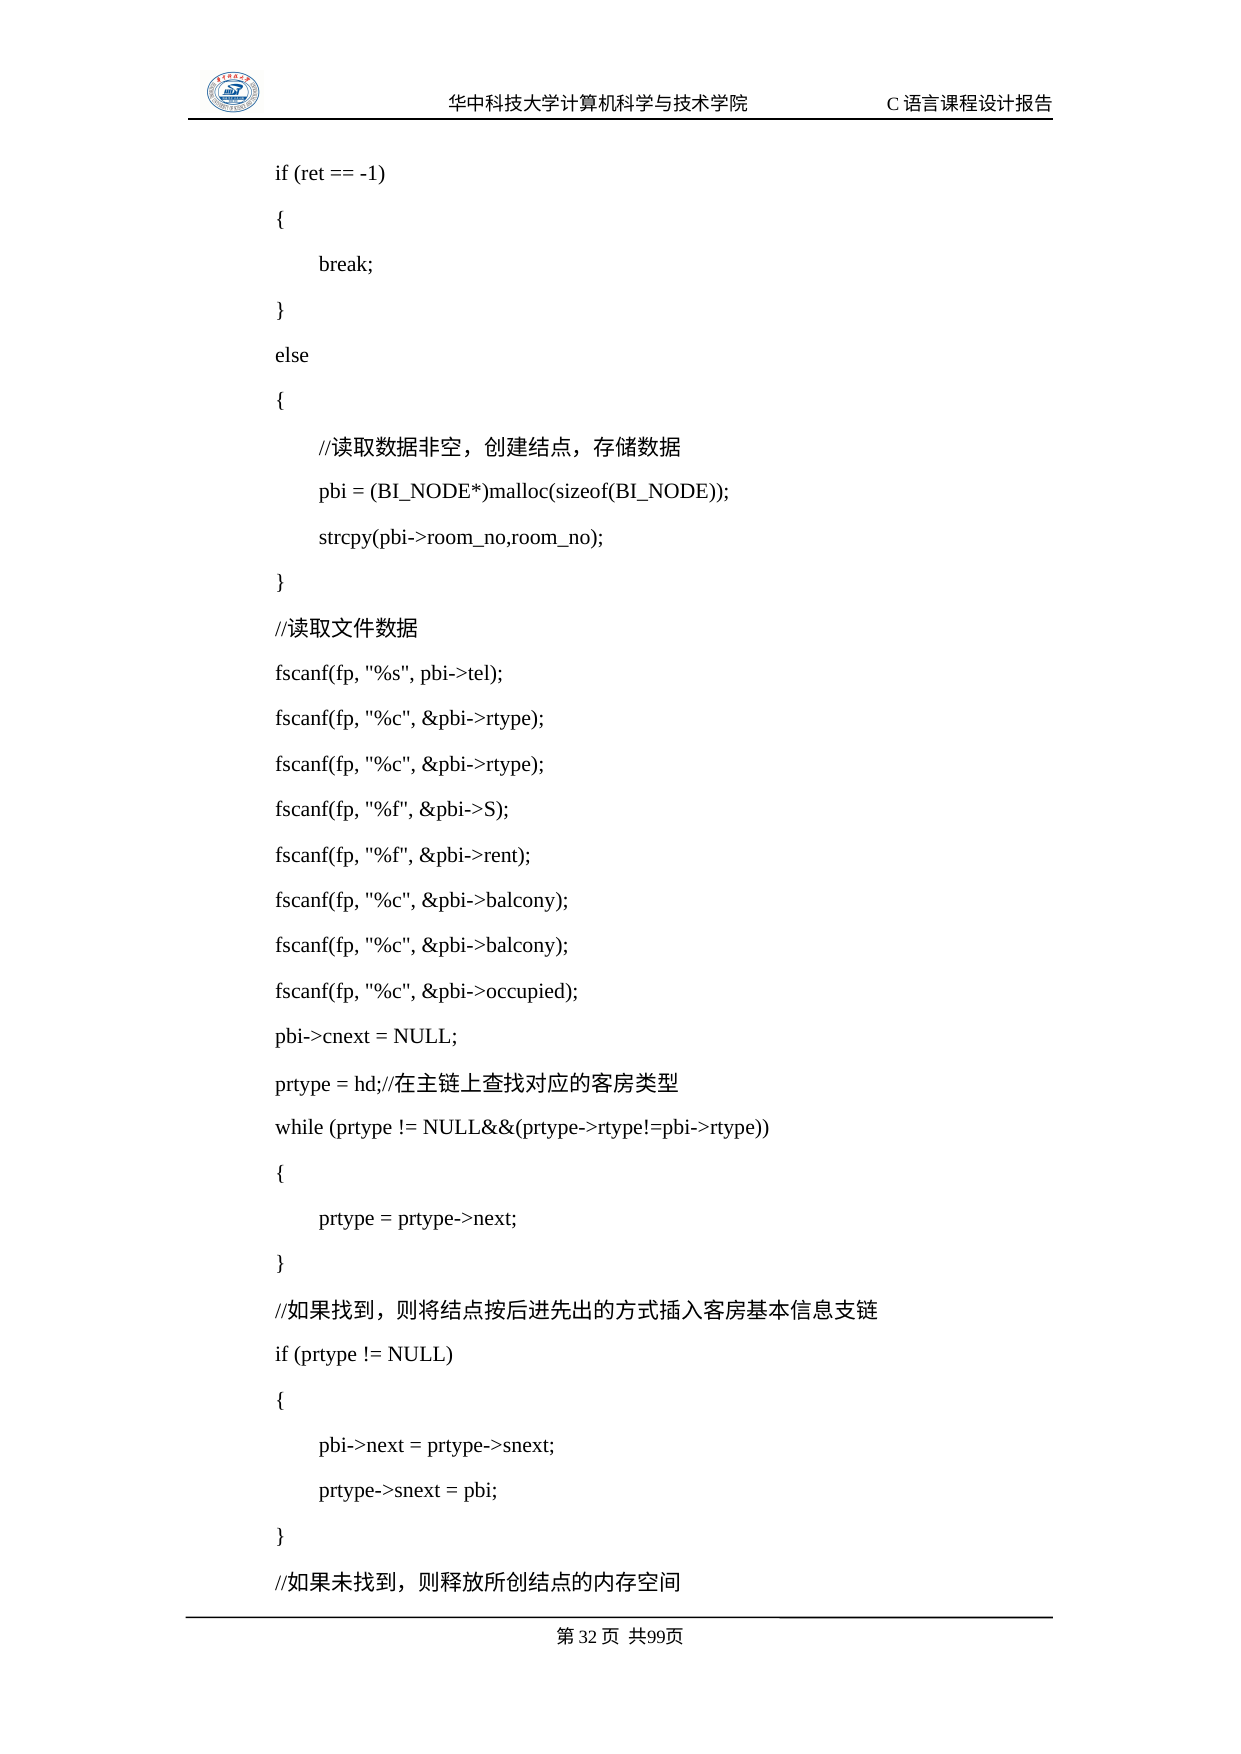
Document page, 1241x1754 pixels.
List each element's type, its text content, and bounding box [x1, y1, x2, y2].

text while (prtype != NULL&&(prtype->rtype!=pbi->rtype)) [187, 1104, 1053, 1149]
picture [200, 70, 264, 113]
text } [187, 1513, 1053, 1558]
text prtype = prtype->next; [187, 1195, 1053, 1240]
text fscanf(fp, "%f", &pbi->S); [187, 786, 1053, 832]
text break; [187, 241, 1053, 287]
text fscanf(fp, "%c", &pbi->balcony); [187, 877, 1053, 922]
text { [187, 377, 1053, 423]
text if (ret == -1) [187, 150, 1053, 196]
text } [187, 287, 1053, 332]
text pbi = (BI_NODE*)malloc(sizeof(BI_NODE)); [187, 468, 1053, 514]
text fscanf(fp, "%f", &pbi->rent); [187, 832, 1053, 877]
text fscanf(fp, "%c", &pbi->rtype); [187, 695, 1053, 741]
text fscanf(fp, "%c", &pbi->balcony); [187, 922, 1053, 968]
text //如果未找到，则释放所创结点的内存空间 [187, 1558, 1053, 1604]
text strcpy(pbi->room_no,room_no); [187, 514, 1053, 559]
text { [187, 1149, 1053, 1195]
text fscanf(fp, "%s", pbi->tel); [187, 650, 1053, 695]
text if (prtype != NULL) [187, 1331, 1053, 1377]
text } [187, 559, 1053, 604]
text fscanf(fp, "%c", &pbi->occupied); [187, 968, 1053, 1013]
text fscanf(fp, "%c", &pbi->rtype); [187, 741, 1053, 786]
text pbi->cnext = NULL; [187, 1013, 1053, 1059]
text prtype->snext = pbi; [187, 1467, 1053, 1513]
text { [187, 1377, 1053, 1422]
text //读取文件数据 [187, 604, 1053, 650]
text else [187, 332, 1053, 377]
text //如果找到，则将结点按后进先出的方式插入客房基本信息支链 [187, 1286, 1053, 1331]
text pbi->next = prtype->snext; [187, 1422, 1053, 1467]
text } [187, 1240, 1053, 1286]
text { [187, 196, 1053, 241]
text prtype = hd;//在主链上查找对应的客房类型 [187, 1059, 1053, 1104]
text //读取数据非空，创建结点，存储数据 [187, 423, 1053, 468]
